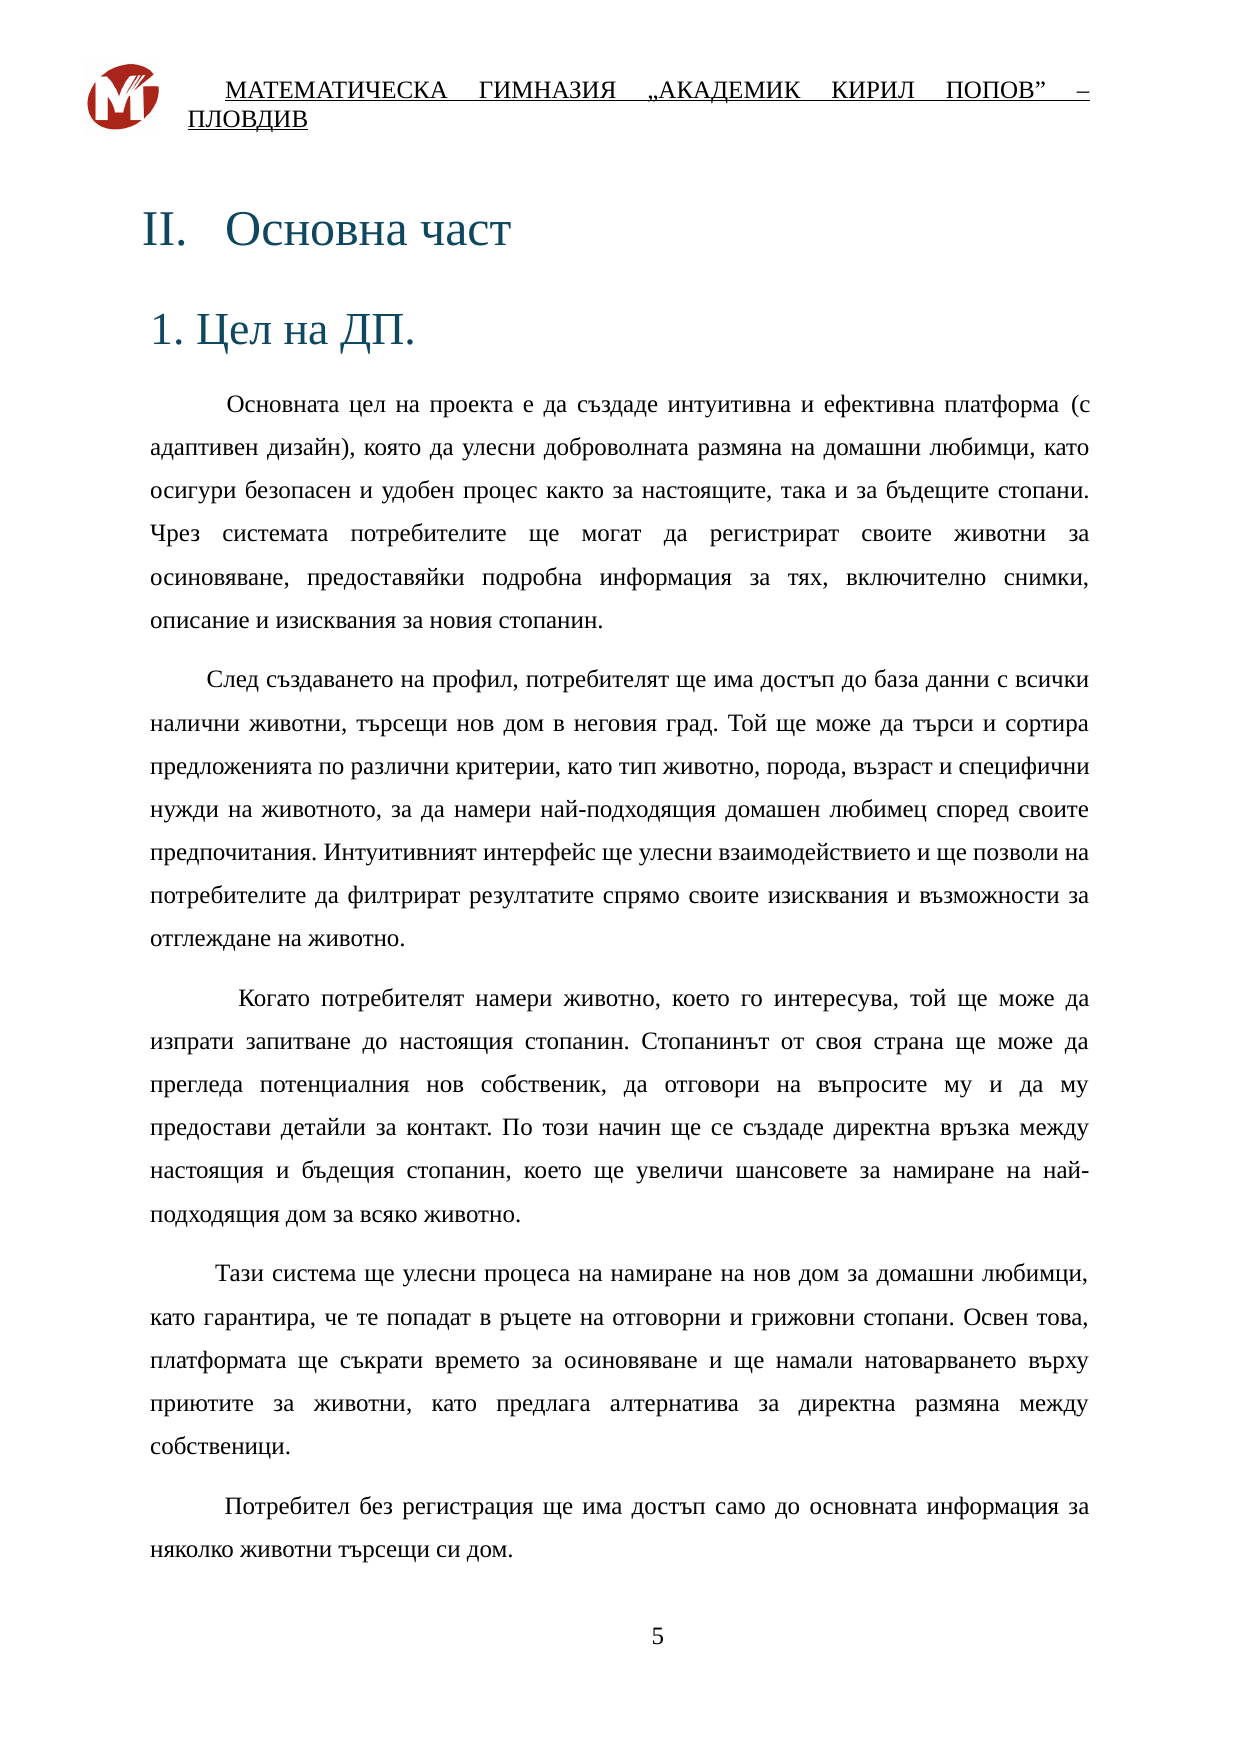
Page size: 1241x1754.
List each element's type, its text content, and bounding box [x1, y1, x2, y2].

text Тази система ще улесни процеса на намиране на нов дом за домашни любимци, като гарантира, че те попадат в ръцете на отговорни и грижовни стопани. Освен това, платформата ще съкрати времето за осиновяване и ще намали натоварването върху приютите за животни, като предлага алтернатива за директна размяна между собственици. [150, 1258, 1090, 1460]
text Потребител без регистрация ще има достъп само до основната информация за няколко животни търсещи си дом. [150, 1491, 1090, 1563]
text След създаването на профил, потребителят ще има достъп до база данни с всички налични животни, търсещи нов дом в неговия град. Той ще може да търси и сортира предложенията по различни критерии, като тип животно, порода, възраст и специфични нужди на животното, за да намери най-подходящия домашен любимец според своите предпочитания. Интуитивният интерфейс ще улесни взаимодействието и ще позволи на потребителите да филтрират резултатите спрямо своите изисквания и възможности за отглеждане на животно. [150, 664, 1090, 952]
subtitle Основна част [187, 199, 1090, 256]
text Когато потребителят намери животно, което го интересува, той ще може да изпрати запитване до настоящия стопанин. Стопанинът от своя страна ще може да прегледа потенциалния нов собственик, да отговори на въпросите му и да му предостави детайли за контакт. По този начин ще се създаде директна връзка между настоящия и бъдещия стопанин, което ще увеличи шансовете за намиране на най-подходящия дом за всяко животно. [150, 983, 1090, 1227]
subtitle 1. Цел на ДП. [150, 302, 1090, 354]
text Основната цел на проекта е да създаде интуитивна и ефективна платформа (с адаптивен дизайн), която да улесни доброволната размяна на домашни любимци, като осигури безопасен и удобен процес както за настоящите, така и за бъдещите стопани. Чрез системата потребителите ще могат да регистрират своите животни за осиновяване, предоставяйки подробна информация за тях, включително снимки, описание и изисквания за новия стопанин. [150, 389, 1090, 633]
picture [83, 58, 162, 137]
